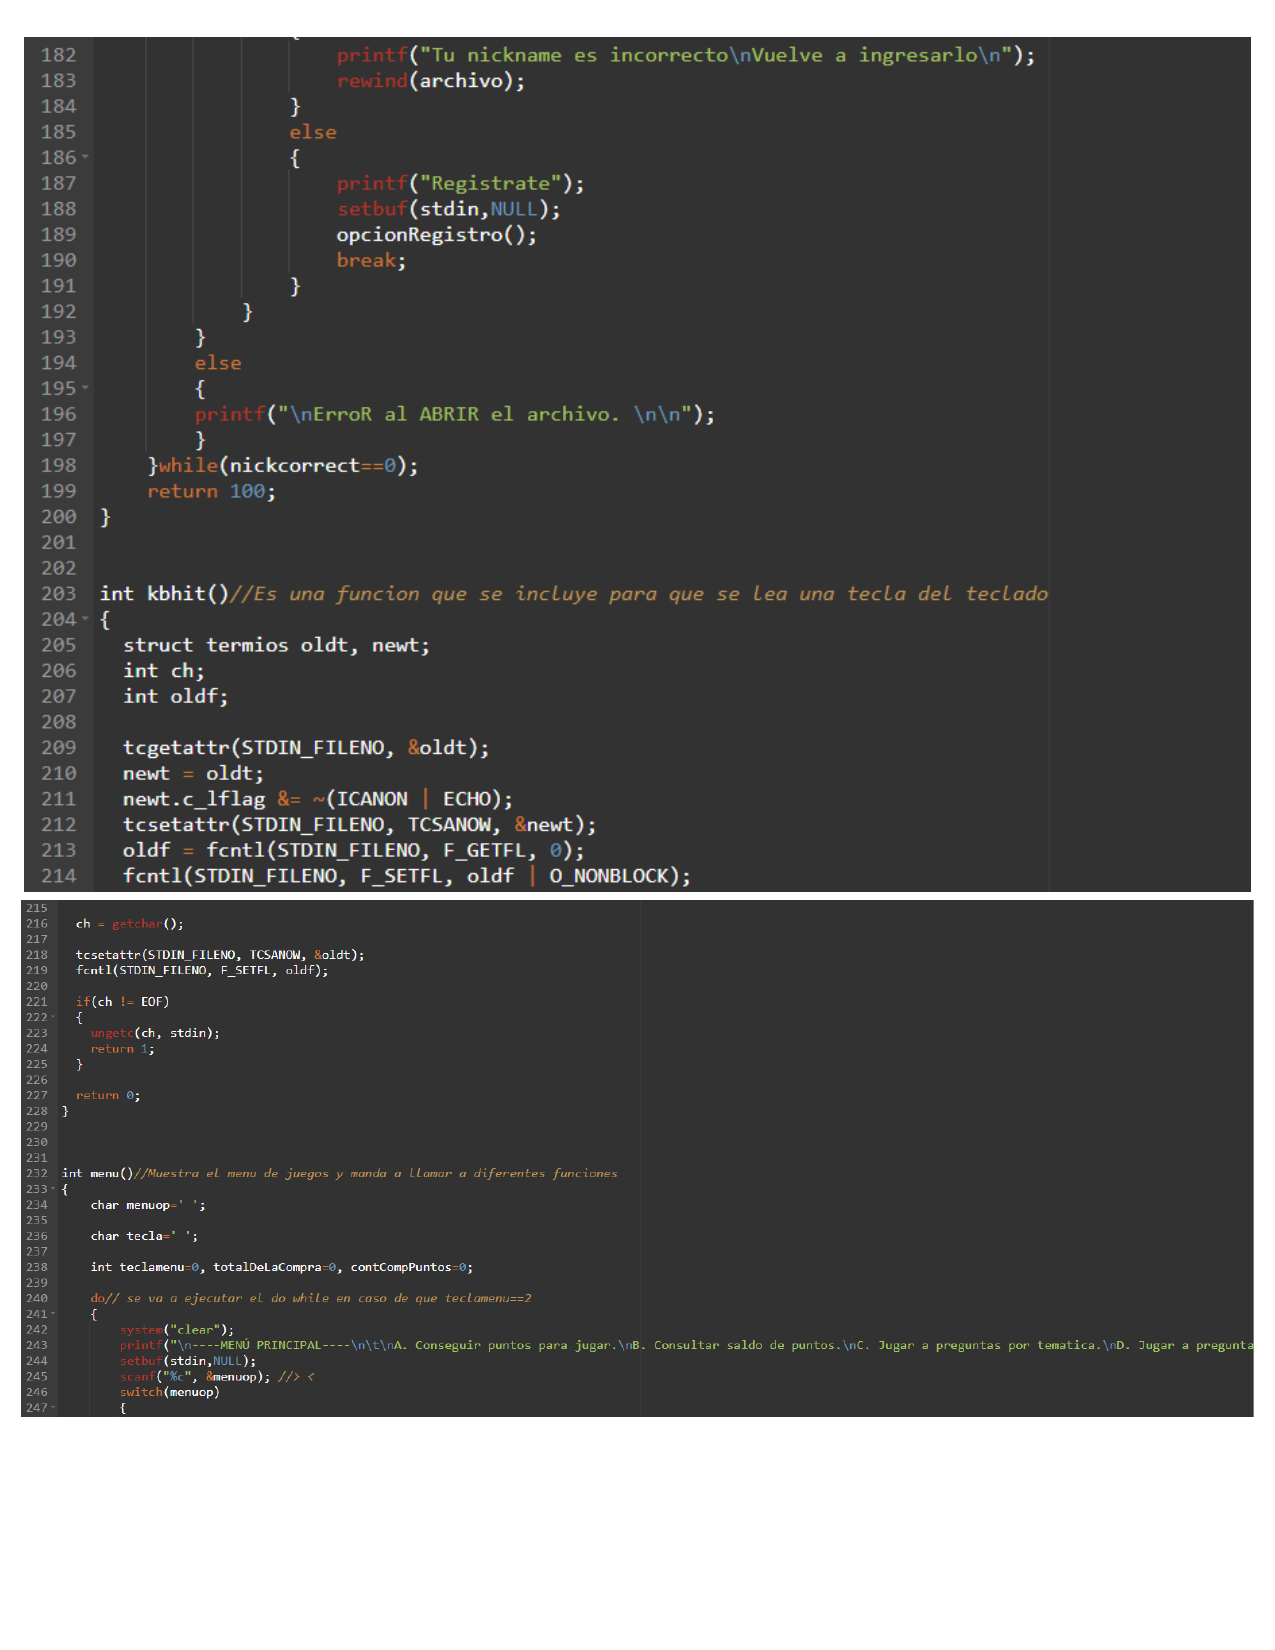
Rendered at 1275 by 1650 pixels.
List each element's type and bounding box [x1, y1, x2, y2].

picture [21, 900, 1254, 1417]
picture [24, 37, 1251, 892]
